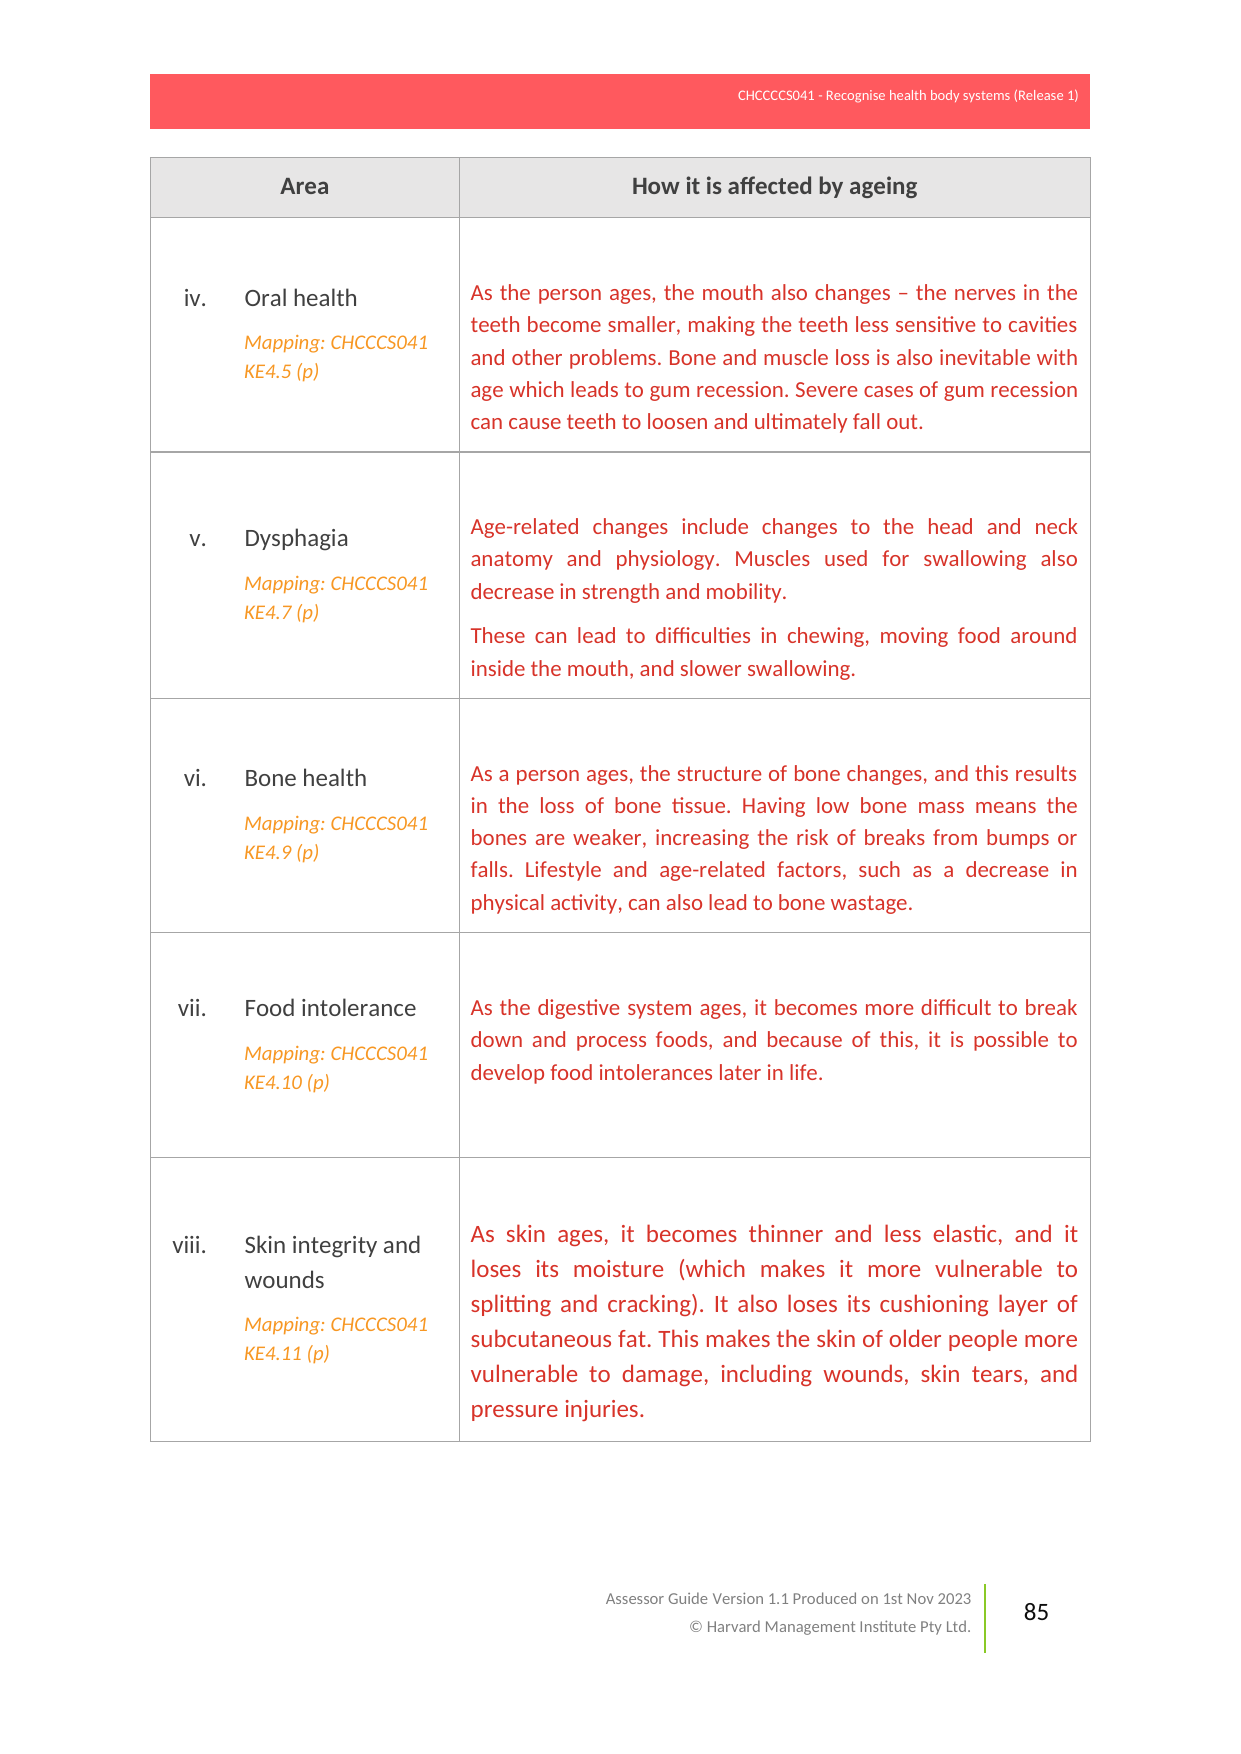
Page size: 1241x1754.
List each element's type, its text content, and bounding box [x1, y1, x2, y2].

table_cell Dysphagia Mapping: CHCCCS041 KE4.7 (p) [151, 453, 459, 698]
table_cell Bone health Mapping: CHCCCS041 KE4.9 (p) [151, 699, 459, 932]
table_header Area [151, 158, 459, 217]
table_cell Skin integrity and wounds Mapping: CHCCCS041 KE4.11 (p) [151, 1158, 459, 1441]
table_header How it is affected by ageing [460, 158, 1090, 217]
table_cell Food intolerance Mapping: CHCCCS041 KE4.10 (p) [151, 933, 459, 1157]
table_cell Oral health Mapping: CHCCCS041 KE4.5 (p) [151, 218, 459, 451]
table_cell As the digestive system ages, it becomes more difficult to break down and process foods, and because of this, it is possible to develop food intolerances later in life. [460, 933, 1090, 1157]
table_cell As the person ages, the mouth also changes – the nerves in the teeth become smaller, making the teeth less sensitive to cavities and other problems. Bone and muscle loss is also inevitable with age which leads to gum recession. Severe cases of gum recession can cause teeth to loosen and ultimately fall out. [460, 218, 1090, 451]
table_cell As a person ages, the structure of bone changes, and this results in the loss of bone tissue. Having low bone mass means the bones are weaker, increasing the risk of breaks from bumps or falls. Lifestyle and age-related factors, such as a decrease in physical activity, can also lead to bone wastage. [460, 699, 1090, 932]
table_cell As skin ages, it becomes thinner and less elastic, and it loses its moisture (which makes it more vulnerable to splitting and cracking). It also loses its cushioning layer of subcutaneous fat. This makes the skin of older people more vulnerable to damage, including wounds, skin tears, and pressure injuries. [460, 1158, 1090, 1441]
table_cell Age-related changes include changes to the head and neck anatomy and physiology. Muscles used for swallowing also decrease in strength and mobility. These can lead to difficulties in chewing, moving food around inside the mouth, and slower swallowing. [460, 453, 1090, 698]
